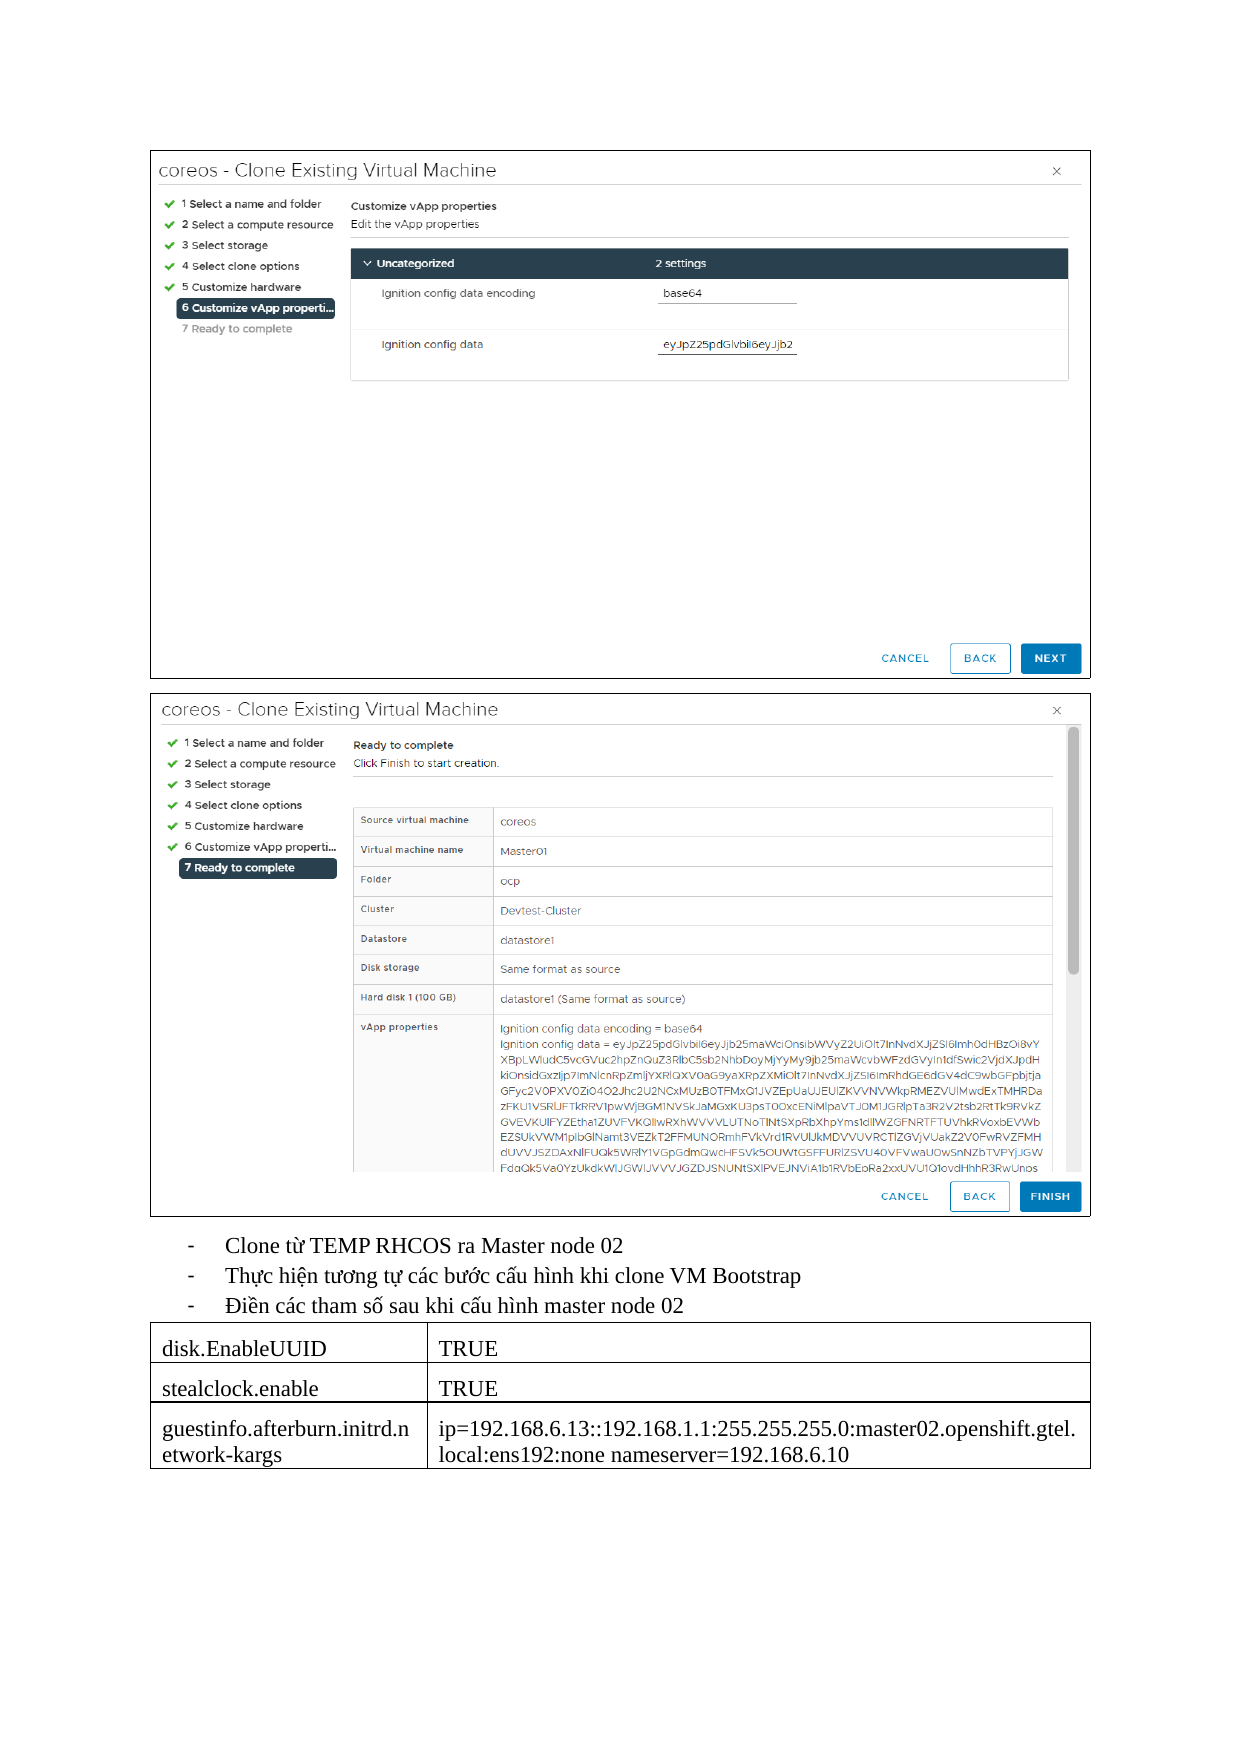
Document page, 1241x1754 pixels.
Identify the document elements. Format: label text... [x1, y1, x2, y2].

list Clone từ TEMP RHCOS ra Master node 02 [187, 1231, 1090, 1259]
table_header disk.EnableUUID [151, 1323, 427, 1362]
table_cell TRUE [428, 1363, 1090, 1401]
list Điền các tham số sau khi cấu hình master node 02 [187, 1291, 1090, 1319]
table_cell guestinfo.afterburn.initrd.network-kargs [151, 1403, 427, 1468]
table_cell ip=192.168.6.13::192.168.1.1:255.255.255.0:master02.openshift.gtel.local:ens192:none nameserver=192.168.6.10 [428, 1403, 1090, 1468]
table_header TRUE [428, 1323, 1090, 1362]
table_cell stealclock.enable [151, 1363, 427, 1401]
list Thực hiện tương tự các bước cấu hình khi clone VM Bootstrap [187, 1261, 1090, 1289]
picture [151, 694, 1090, 1216]
picture [151, 151, 1090, 678]
